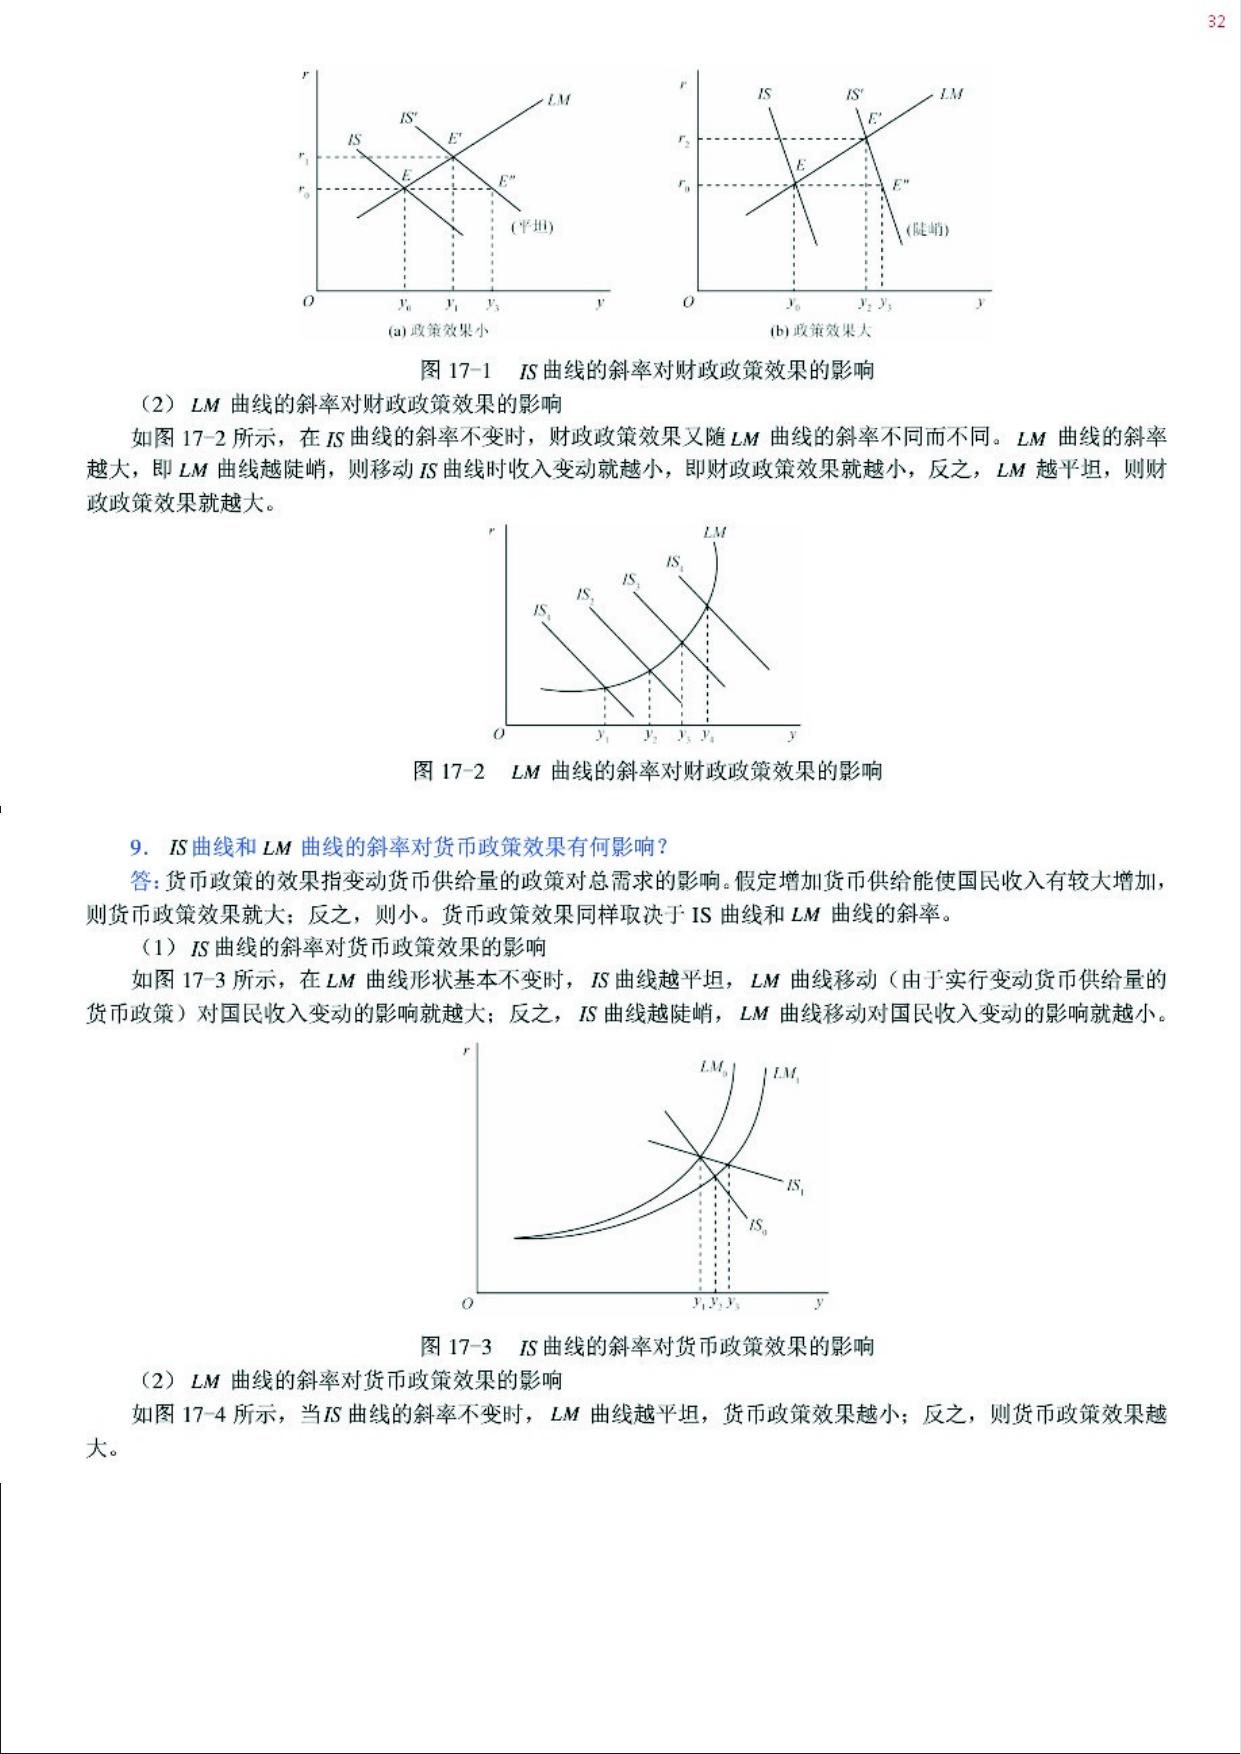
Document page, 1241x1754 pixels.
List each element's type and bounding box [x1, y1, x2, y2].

picture [0, 0, 1241, 806]
picture [0, 813, 1241, 1483]
